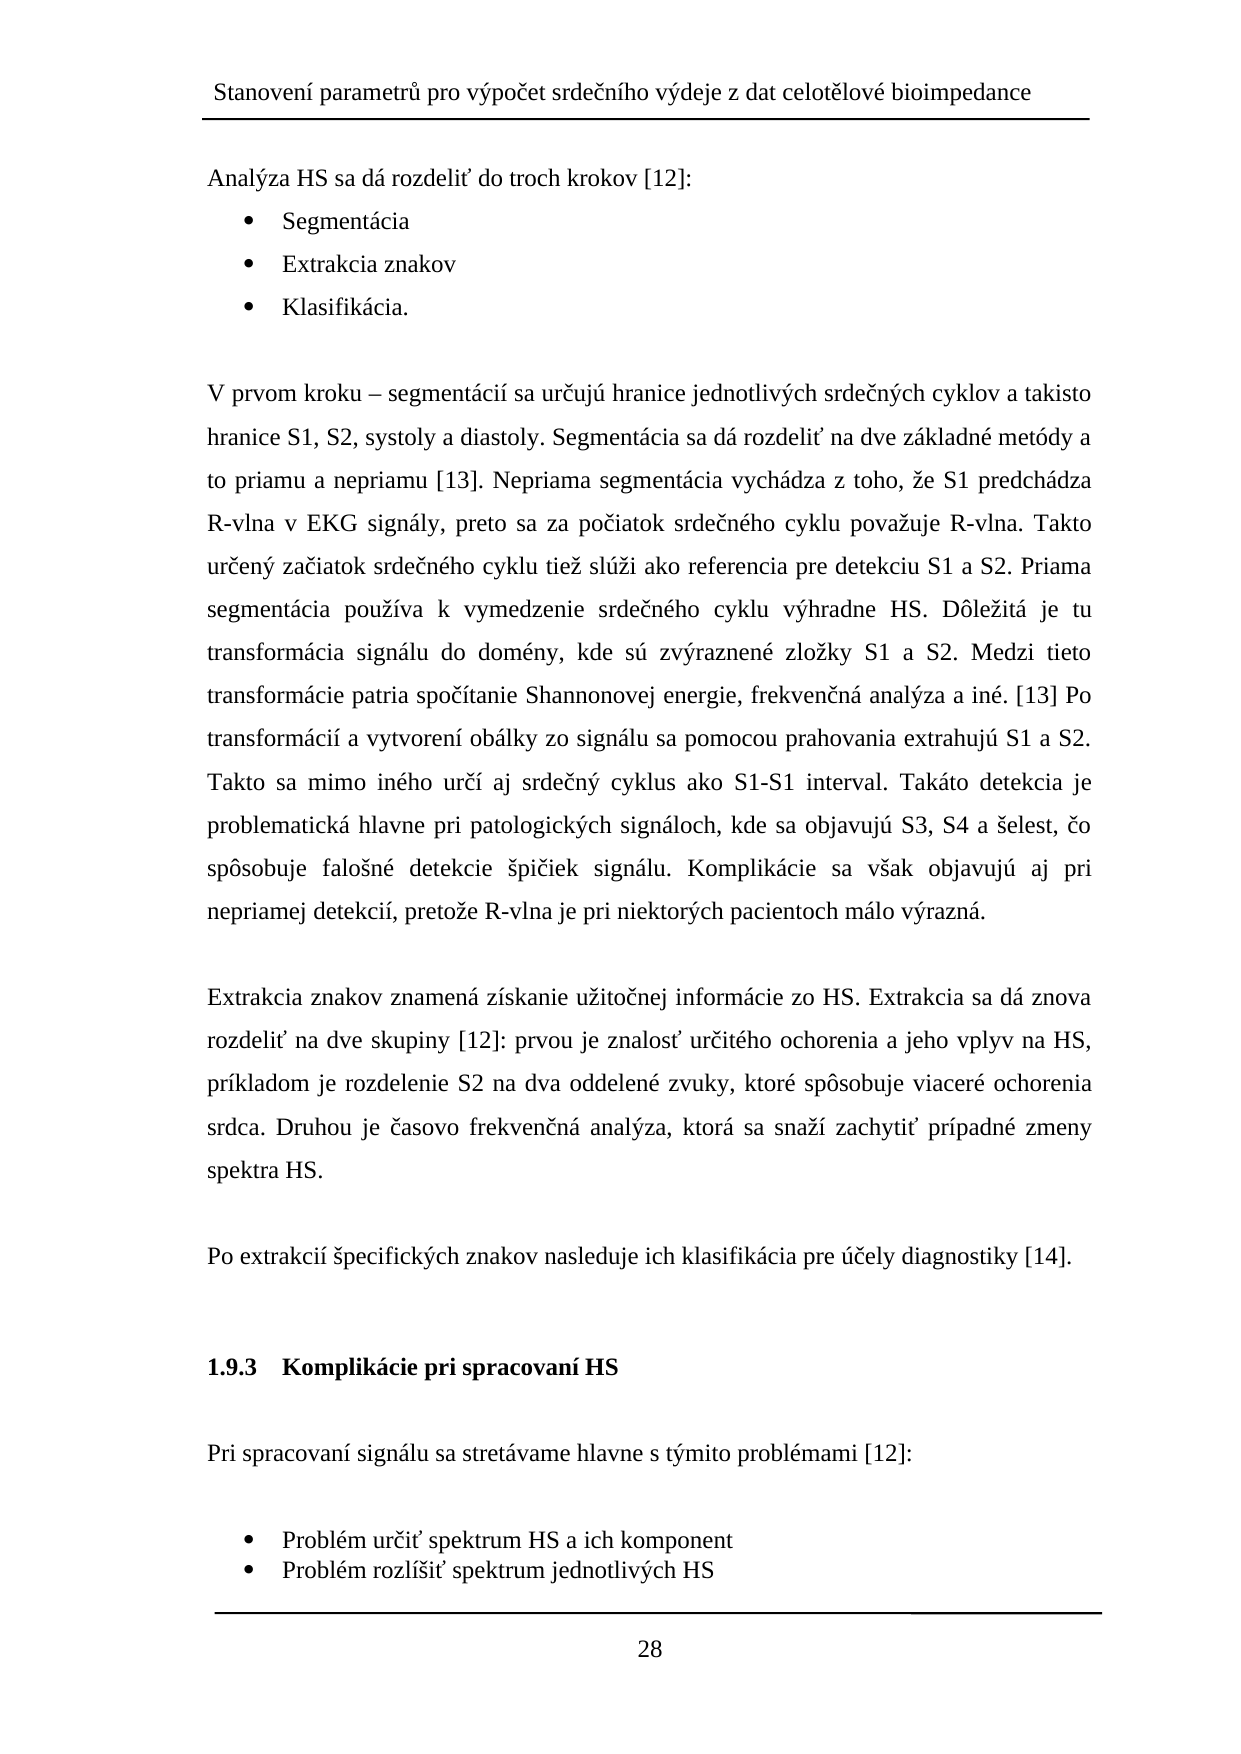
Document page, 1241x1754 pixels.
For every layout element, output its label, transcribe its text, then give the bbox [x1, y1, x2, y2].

subtitle Komplikácie pri spracovaní HS [207, 1352, 1092, 1381]
list Problém určiť spektrum HS a ich komponent [244, 1525, 1092, 1553]
list Klasifikácia. [244, 292, 1092, 321]
list Extrakcia znakov [244, 249, 1092, 278]
list Problém rozlíšiť spektrum jednotlivých HS [244, 1555, 1092, 1584]
text Extrakcia znakov znamená získanie užitočnej informácie zo HS. Extrakcia sa dá znova rozdeliť na dve skupiny [12]: prvou je znalosť určitého ochorenia a jeho vplyv na HS, príkladom je rozdelenie S2 na dva oddelené zvuky, ktoré spôsobuje viaceré ochorenia srdca. Druhou je časovo frekvenčná analýza, ktorá sa snaží zachytiť prípadné zmeny spektra HS. [207, 982, 1092, 1183]
list Segmentácia [244, 206, 1092, 235]
text V prvom kroku – segmentácií sa určujú hranice jednotlivých srdečných cyklov a takisto hranice S1, S2, systoly a diastoly. Segmentácia sa dá rozdeliť na dve základné metódy a to priamu a nepriamu [13]. Nepriama segmentácia vychádza z toho, že S1 predchádza R-vlna v EKG signály, preto sa za počiatok srdečného cyklu považuje R-vlna. Takto určený začiatok srdečného cyklu tiež slúži ako referencia pre detekciu S1 a S2. Priama segmentácia používa k vymedzenie srdečného cyklu výhradne HS. Dôležitá je tu transformácia signálu do domény, kde sú zvýraznené zložky S1 a S2. Medzi tieto transformácie patria spočítanie Shannonovej energie, frekvenčná analýza a iné. [13] Po transformácií a vytvorení obálky zo signálu sa pomocou prahovania extrahujú S1 a S2. Takto sa mimo iného určí aj srdečný cyklus ako S1-S1 interval. Takáto detekcia je problematická hlavne pri patologických signáloch, kde sa objavujú S3, S4 a šelest, čo spôsobuje falošné detekcie špičiek signálu. Komplikácie sa však objavujú aj pri nepriamej detekcií, pretože R-vlna je pri niektorých pacientoch málo výrazná. [207, 378, 1092, 925]
text Po extrakcií špecifických znakov nasleduje ich klasifikácia pre účely diagnostiky [14]. [207, 1241, 1092, 1270]
text Pri spracovaní signálu sa stretávame hlavne s týmito problémami [12]: [207, 1438, 1092, 1467]
text Analýza HS sa dá rozdeliť do troch krokov [12]: [207, 163, 1092, 192]
